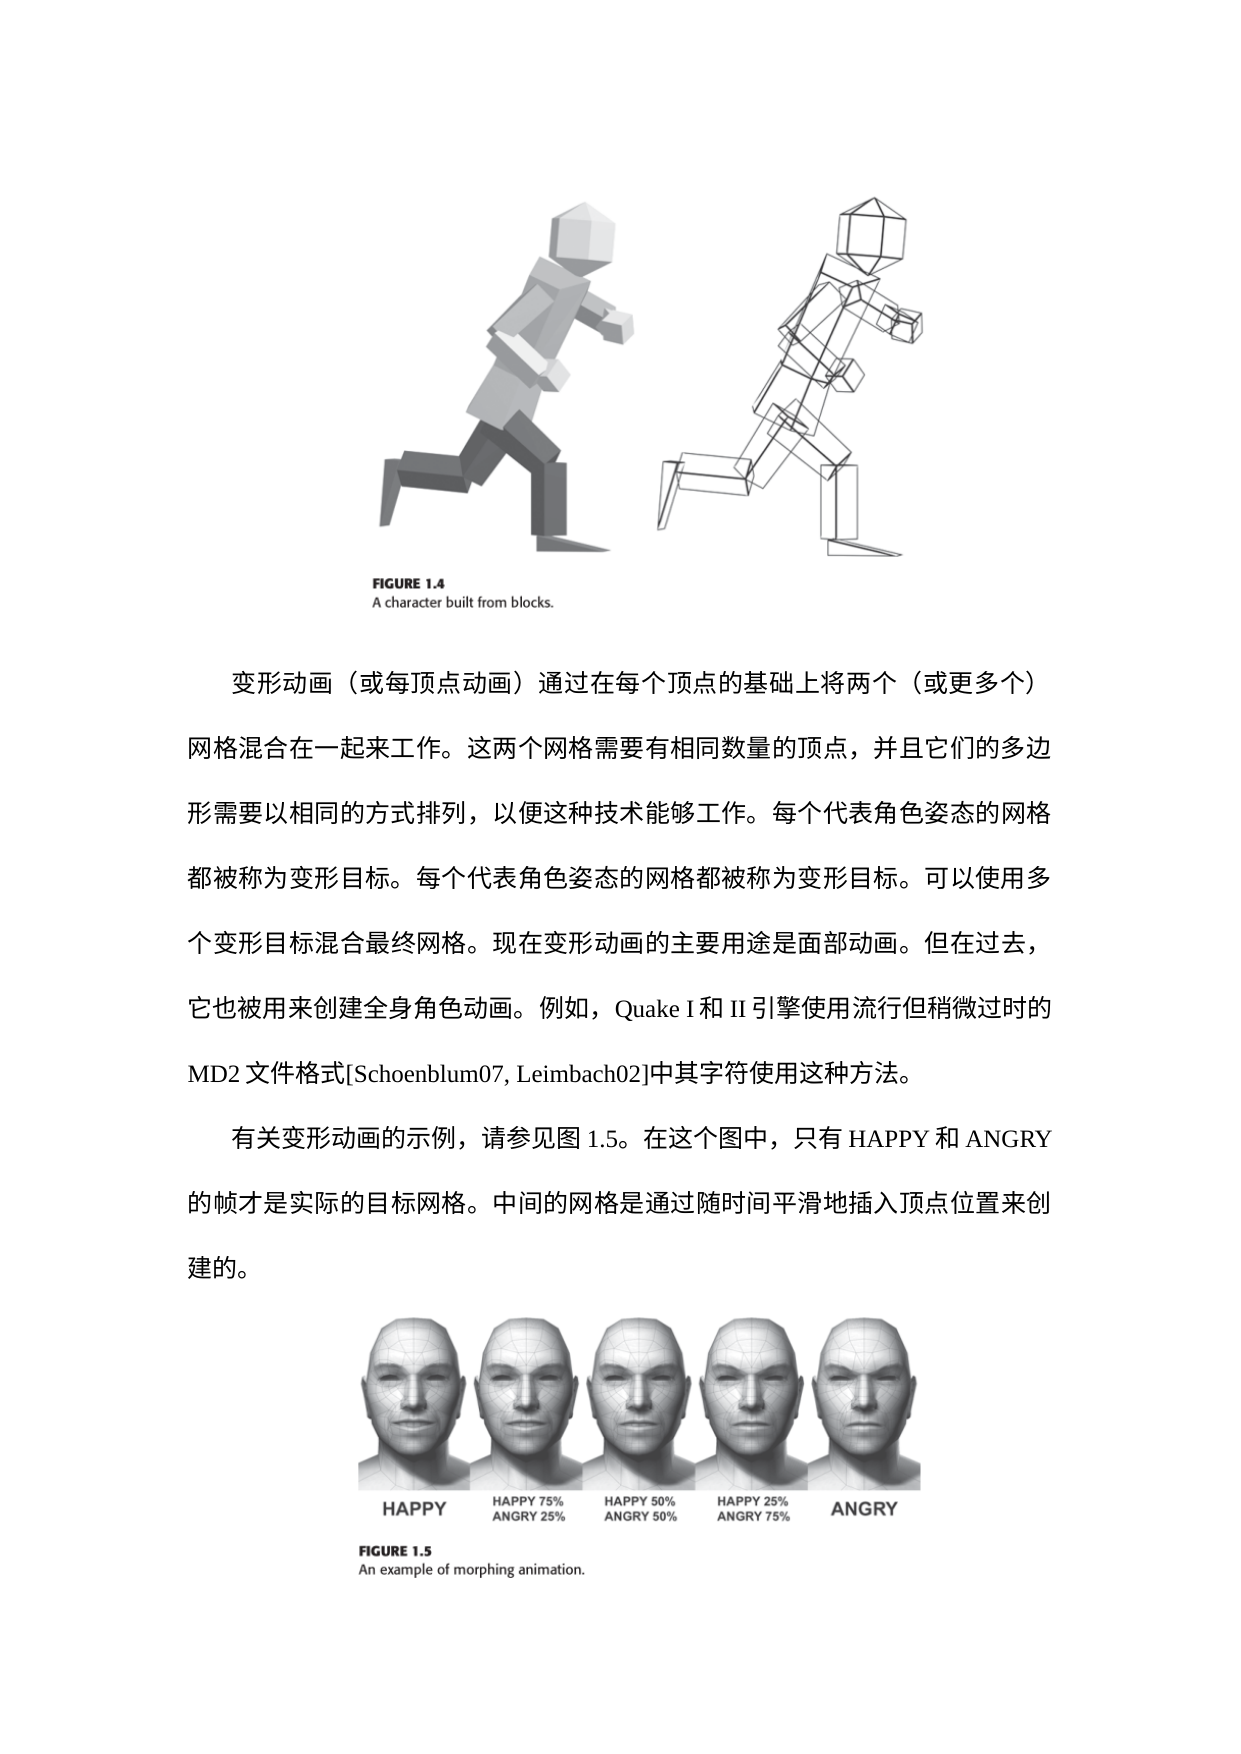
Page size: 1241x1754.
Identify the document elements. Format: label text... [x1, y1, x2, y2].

picture [341, 1299, 943, 1581]
text 变形动画（或每顶点动画）通过在每个顶点的基础上将两个（或更多个）网格混合在一起来工作。这两个网格需要有相同数量的顶点，并且它们的多边形需要以相同的方式排列，以便这种技术能够工作。每个代表角色姿态的网格都被称为变形目标。每个代表角色姿态的网格都被称为变形目标。可以使用多个变形目标混合最终网格。现在变形动画的主要用途是面部动画。但在过去，它也被用来创建全身角色动画。例如，Quake I和II引擎使用流行但稍微过时的MD2文件格式[Schoenblum07, Leimbach02]中其字符使用这种方法。 [187, 649, 1053, 1104]
text 有关变形动画的示例，请参见图1.5。在这个图中，只有HAPPY和ANGRY的帧才是实际的目标网格。中间的网格是通过随时间平滑地插入顶点位置来创建的。 [187, 1104, 1053, 1299]
picture [343, 162, 941, 619]
